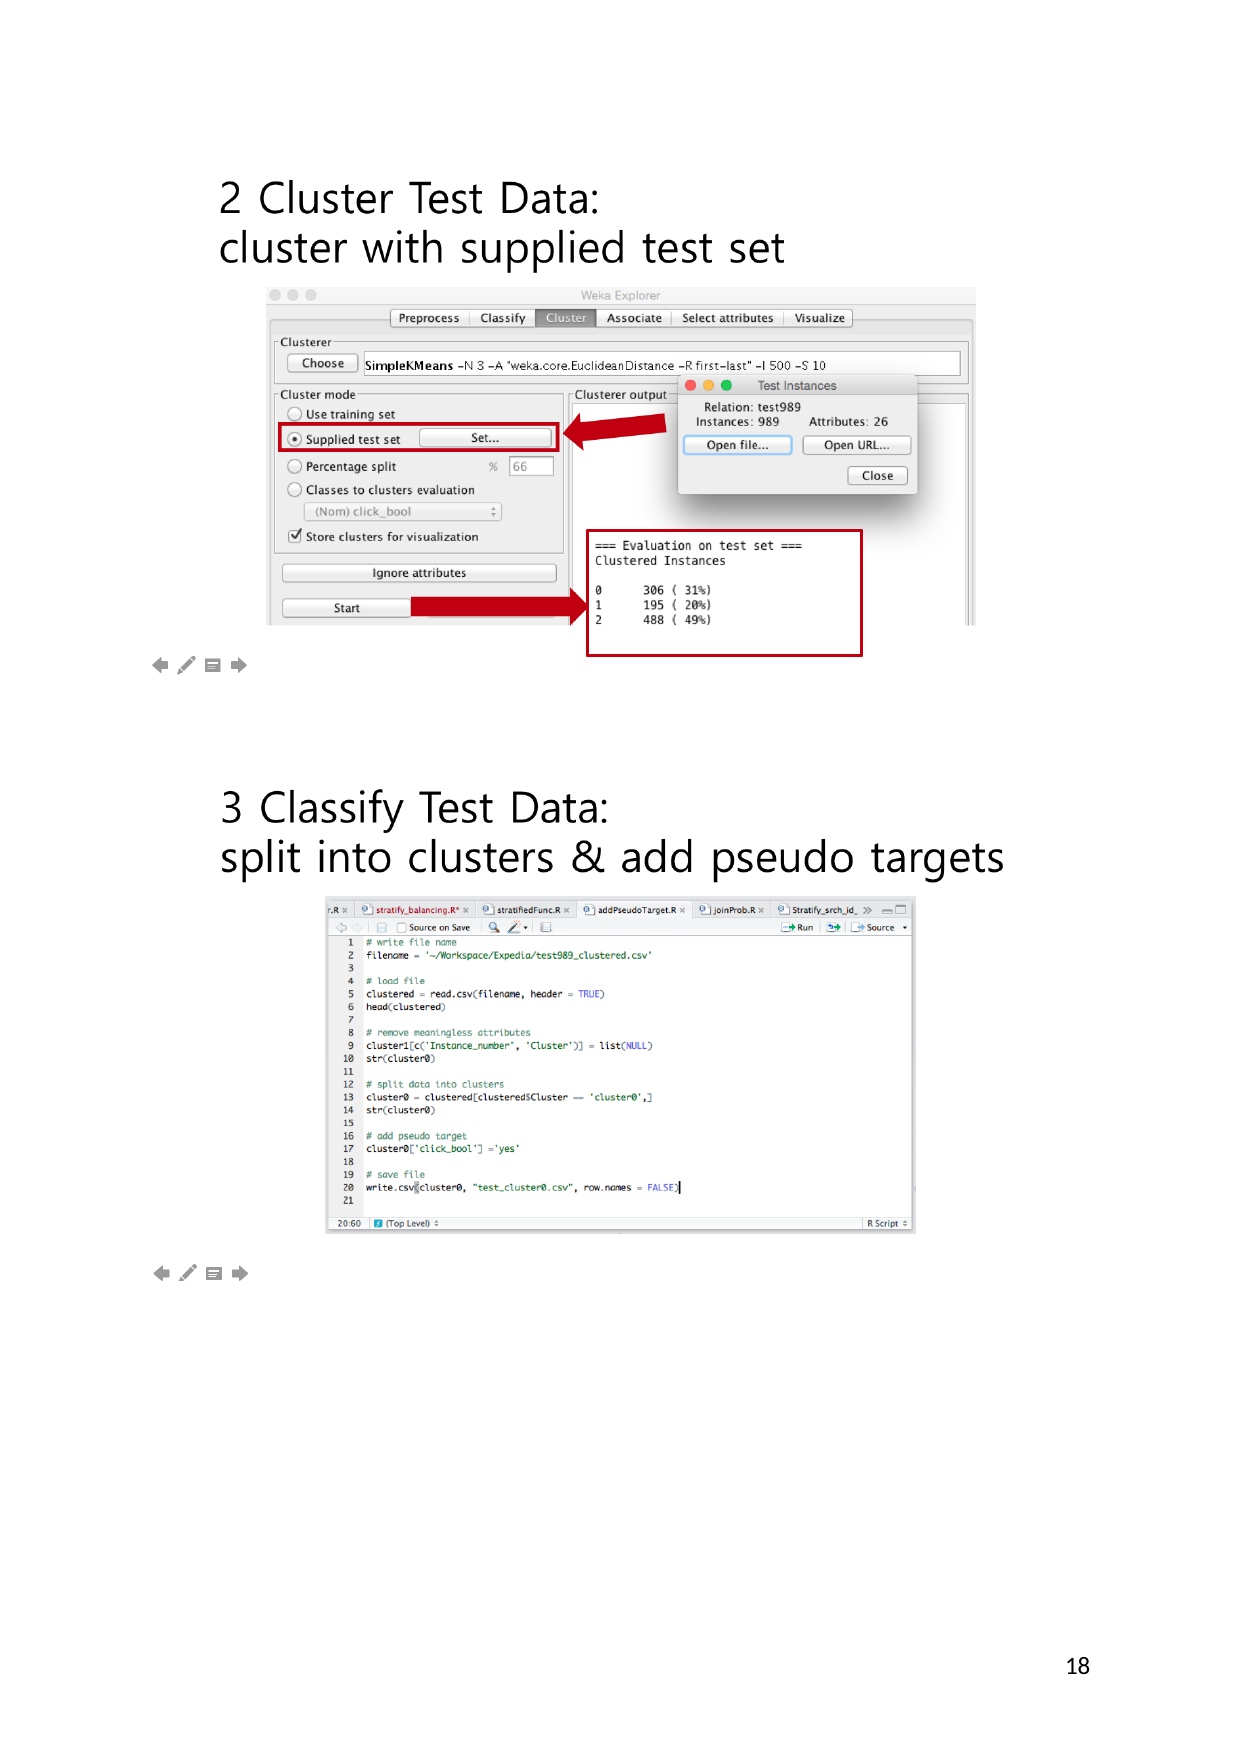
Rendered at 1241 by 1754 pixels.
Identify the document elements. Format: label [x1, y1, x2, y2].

picture [150, 754, 1090, 1281]
picture [150, 150, 1090, 676]
